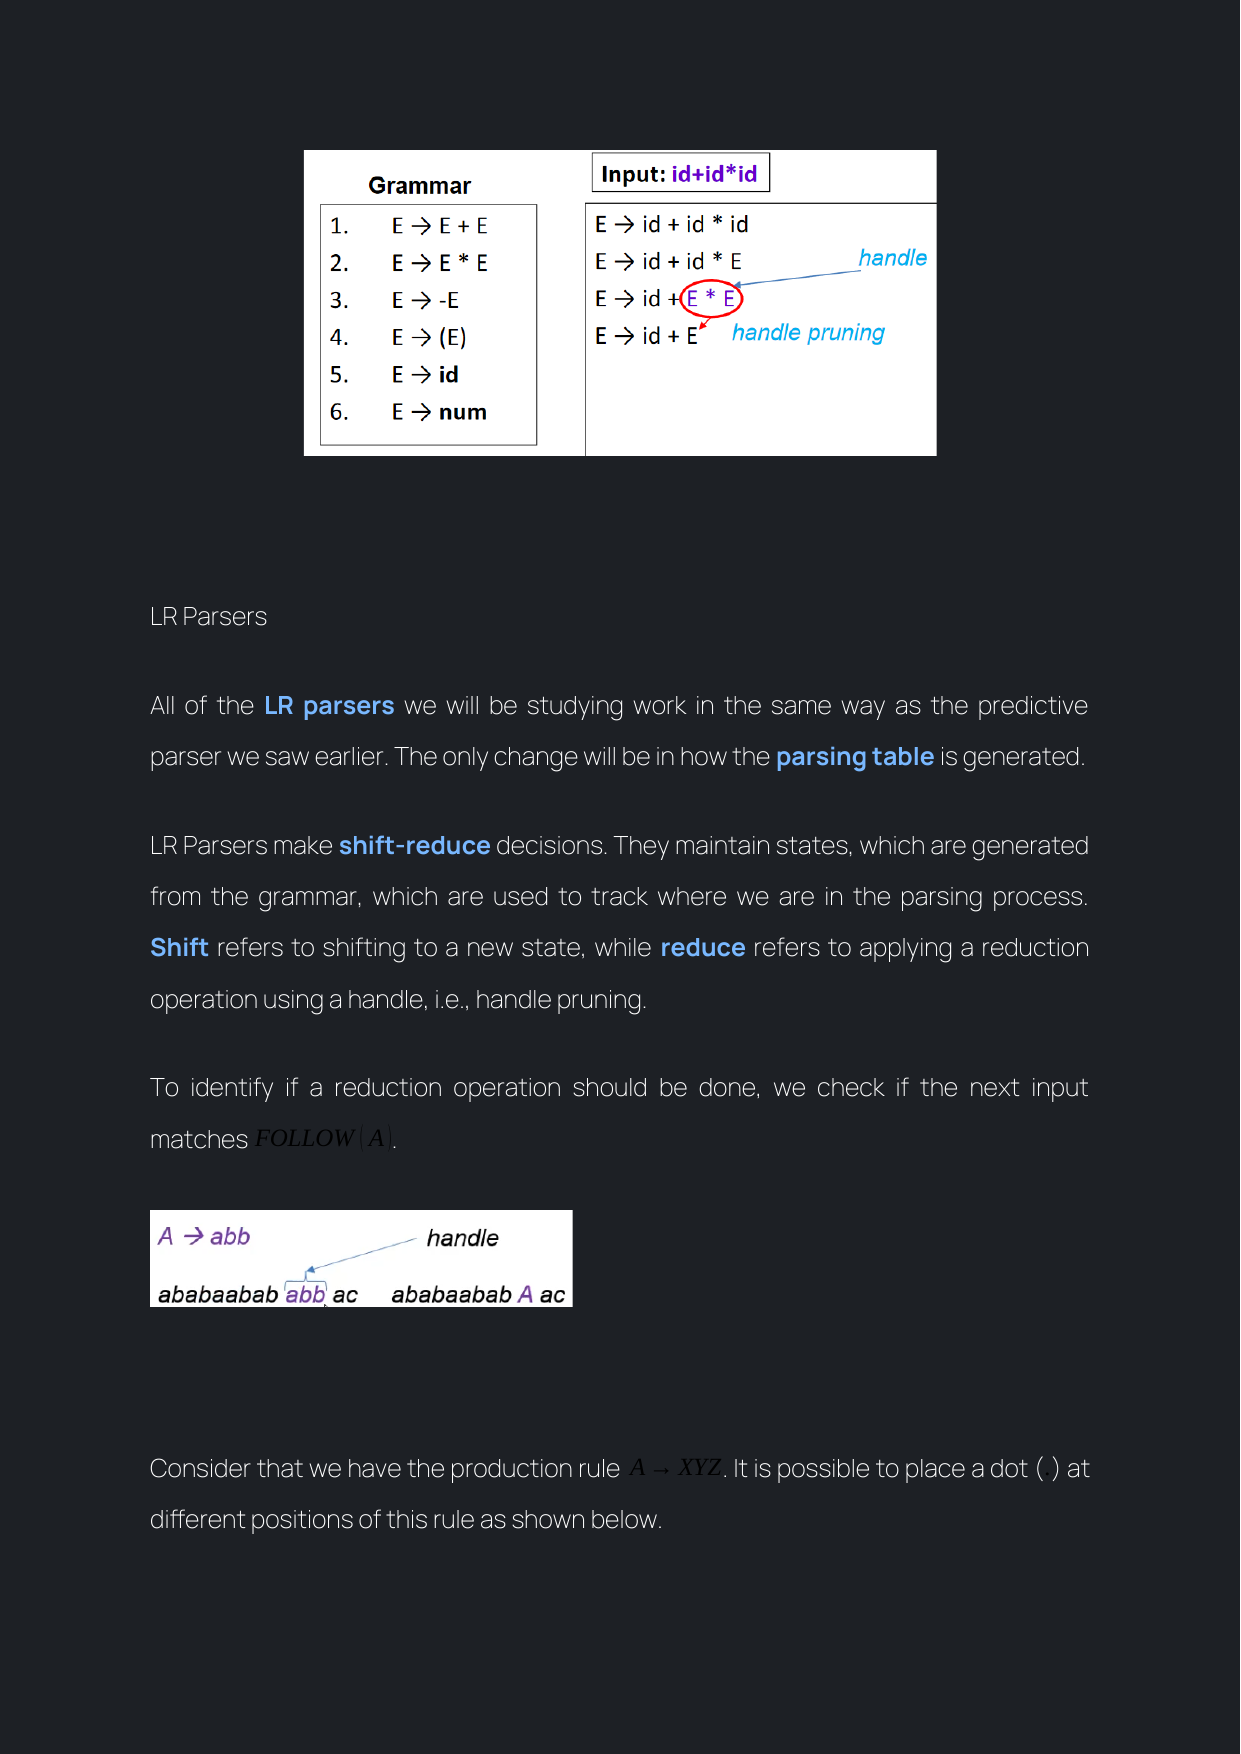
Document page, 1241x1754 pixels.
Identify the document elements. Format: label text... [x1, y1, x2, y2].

picture [303, 150, 937, 456]
picture [150, 1210, 573, 1307]
text LR Parsers make shift-reduce decisions. They maintain states, which are generated from the grammar, which are used to track where we are in the parsing process. Shift refers to shifting to a new state, while reduce refers to applying a reduction operation using a handle, i.e., handle pruning. [150, 828, 1090, 1016]
text Consider that we have the production rule . It is possible to place a dot () at different positions of this rule as shown below. [150, 1450, 1090, 1536]
text All of the LR parsers we will be studying work in the same way as the predictive parser we saw earlier. The only change will be in how the parsing table is generated. [150, 688, 1090, 773]
text To identify if a reduction operation should be done, we check if the next input matches . [150, 1070, 1090, 1156]
subtitle LR Parsers [150, 599, 1090, 633]
